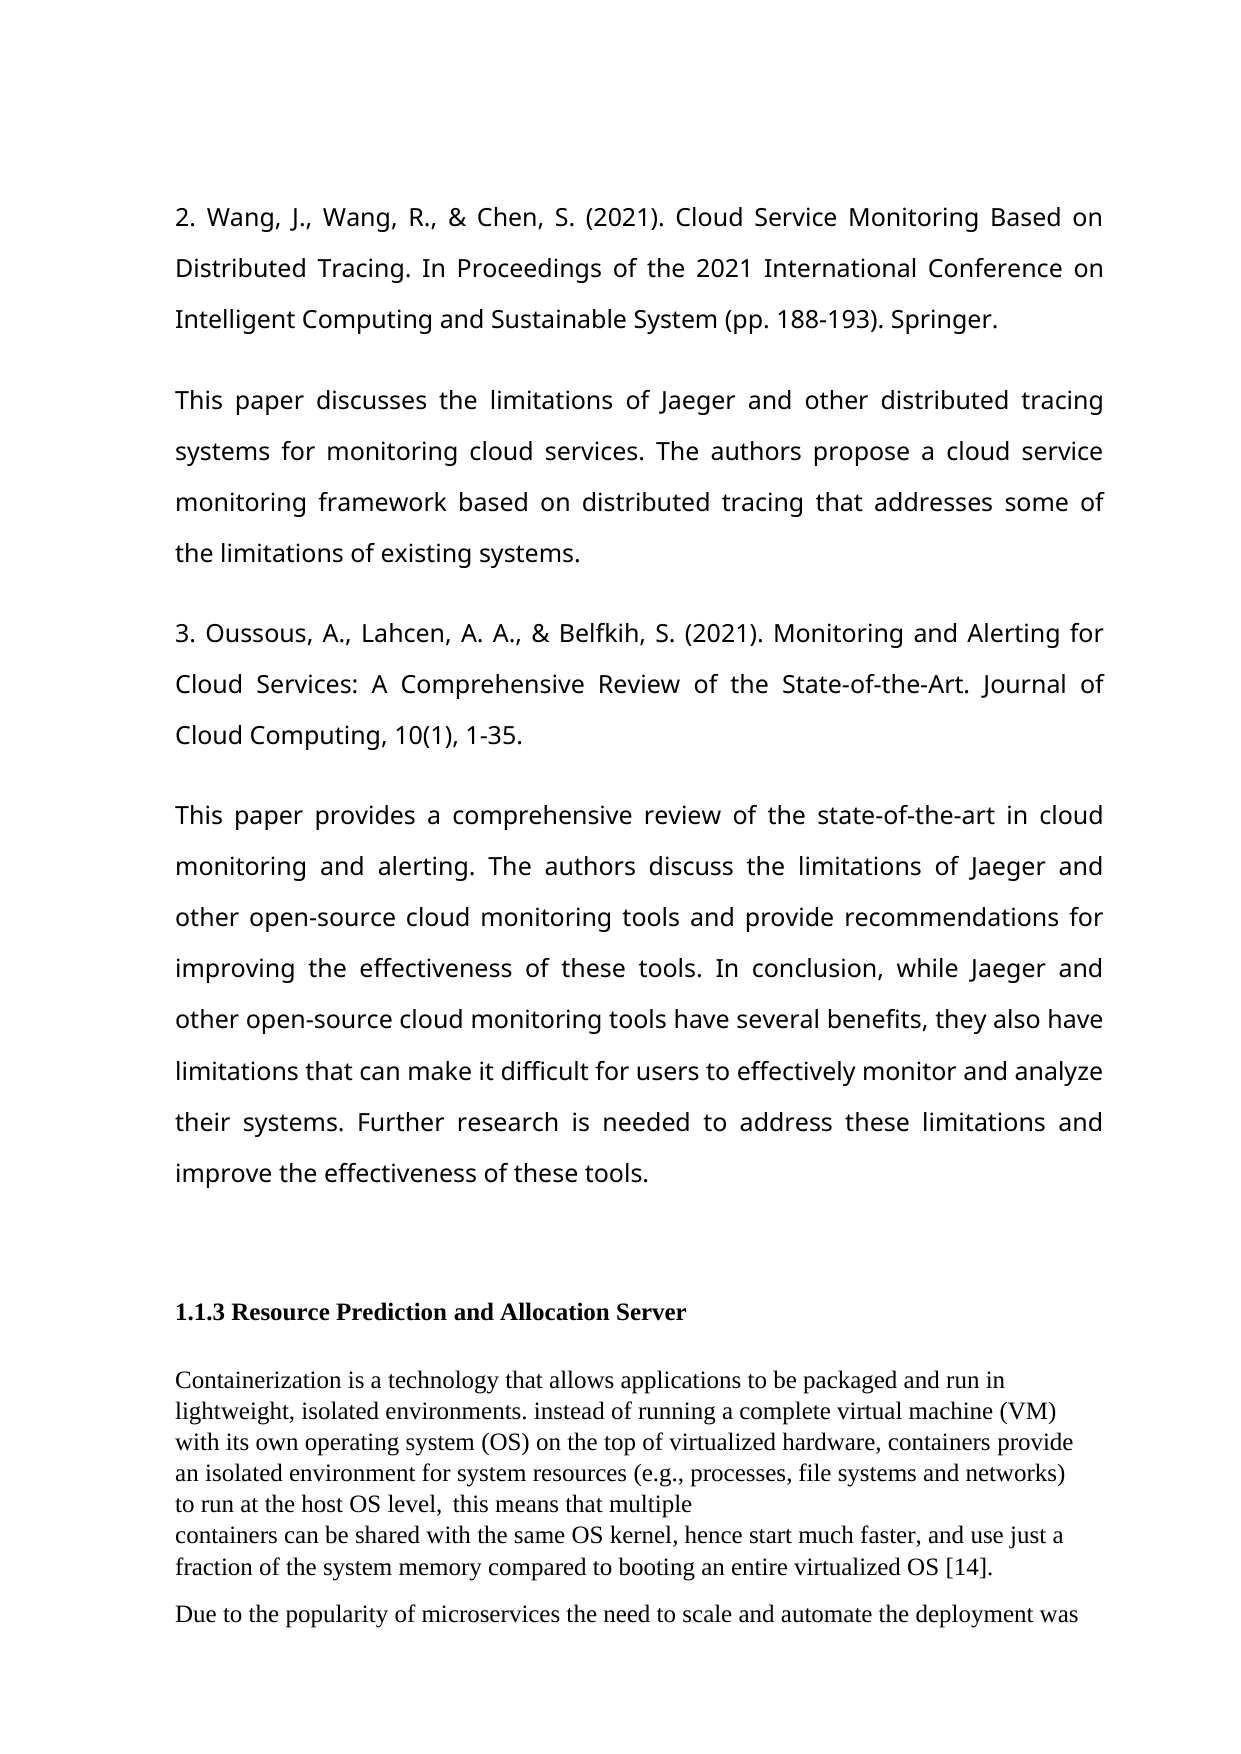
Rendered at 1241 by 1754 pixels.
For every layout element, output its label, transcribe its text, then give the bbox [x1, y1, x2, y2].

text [175, 1599, 1089, 1628]
text containers can be shared with the same OS kernel, hence start much faster, and use just a fraction of the system memory compared to booting an entire virtualized OS [14]. [175, 1521, 1105, 1580]
text 2. Wang, J., Wang, R., & Chen, S. (2021). Cloud Service Monitoring Based on Distributed Tracing. In Proceedings of the 2021 International Conference on Intelligent Computing and Sustainable System (pp. 188-193). Springer. [175, 200, 1105, 336]
text 3. Oussous, A., Lahcen, A. A., & Belfkih, S. (2021). Monitoring and Alerting for Cloud Services: A Comprehensive Review of the State-of-the-Art. Journal of Cloud Computing, 10(1), 1-35. [175, 616, 1105, 752]
subtitle 1.1.3 Resource Prediction and Allocation Server [175, 1297, 1105, 1326]
text This paper provides a comprehensive review of the state-of-the-art in cloud monitoring and alerting. The authors discuss the limitations of Jaeger and other open-source cloud monitoring tools and provide recommendations for improving the effectiveness of these tools. In conclusion, while Jaeger and other open-source cloud monitoring tools have several benefits, they also have limitations that can make it difficult for users to effectively monitor and analyze their systems. Further research is needed to address these limitations and improve the effectiveness of these tools. [175, 798, 1105, 1189]
text This paper discusses the limitations of Jaeger and other distributed tracing systems for monitoring cloud services. The authors propose a cloud service monitoring framework based on distributed tracing that addresses some of the limitations of existing systems. [175, 382, 1105, 569]
text Containerization is a technology that allows applications to be packaged and run in lightweight, isolated environments. instead of running a complete virtual machine (VM) with its own operating system (OS) on the top of virtualized hardware, containers provide an isolated environment for system resources (e.g., processes, file systems and networks) to run at the host OS level, this means that multiple [175, 1365, 1088, 1518]
